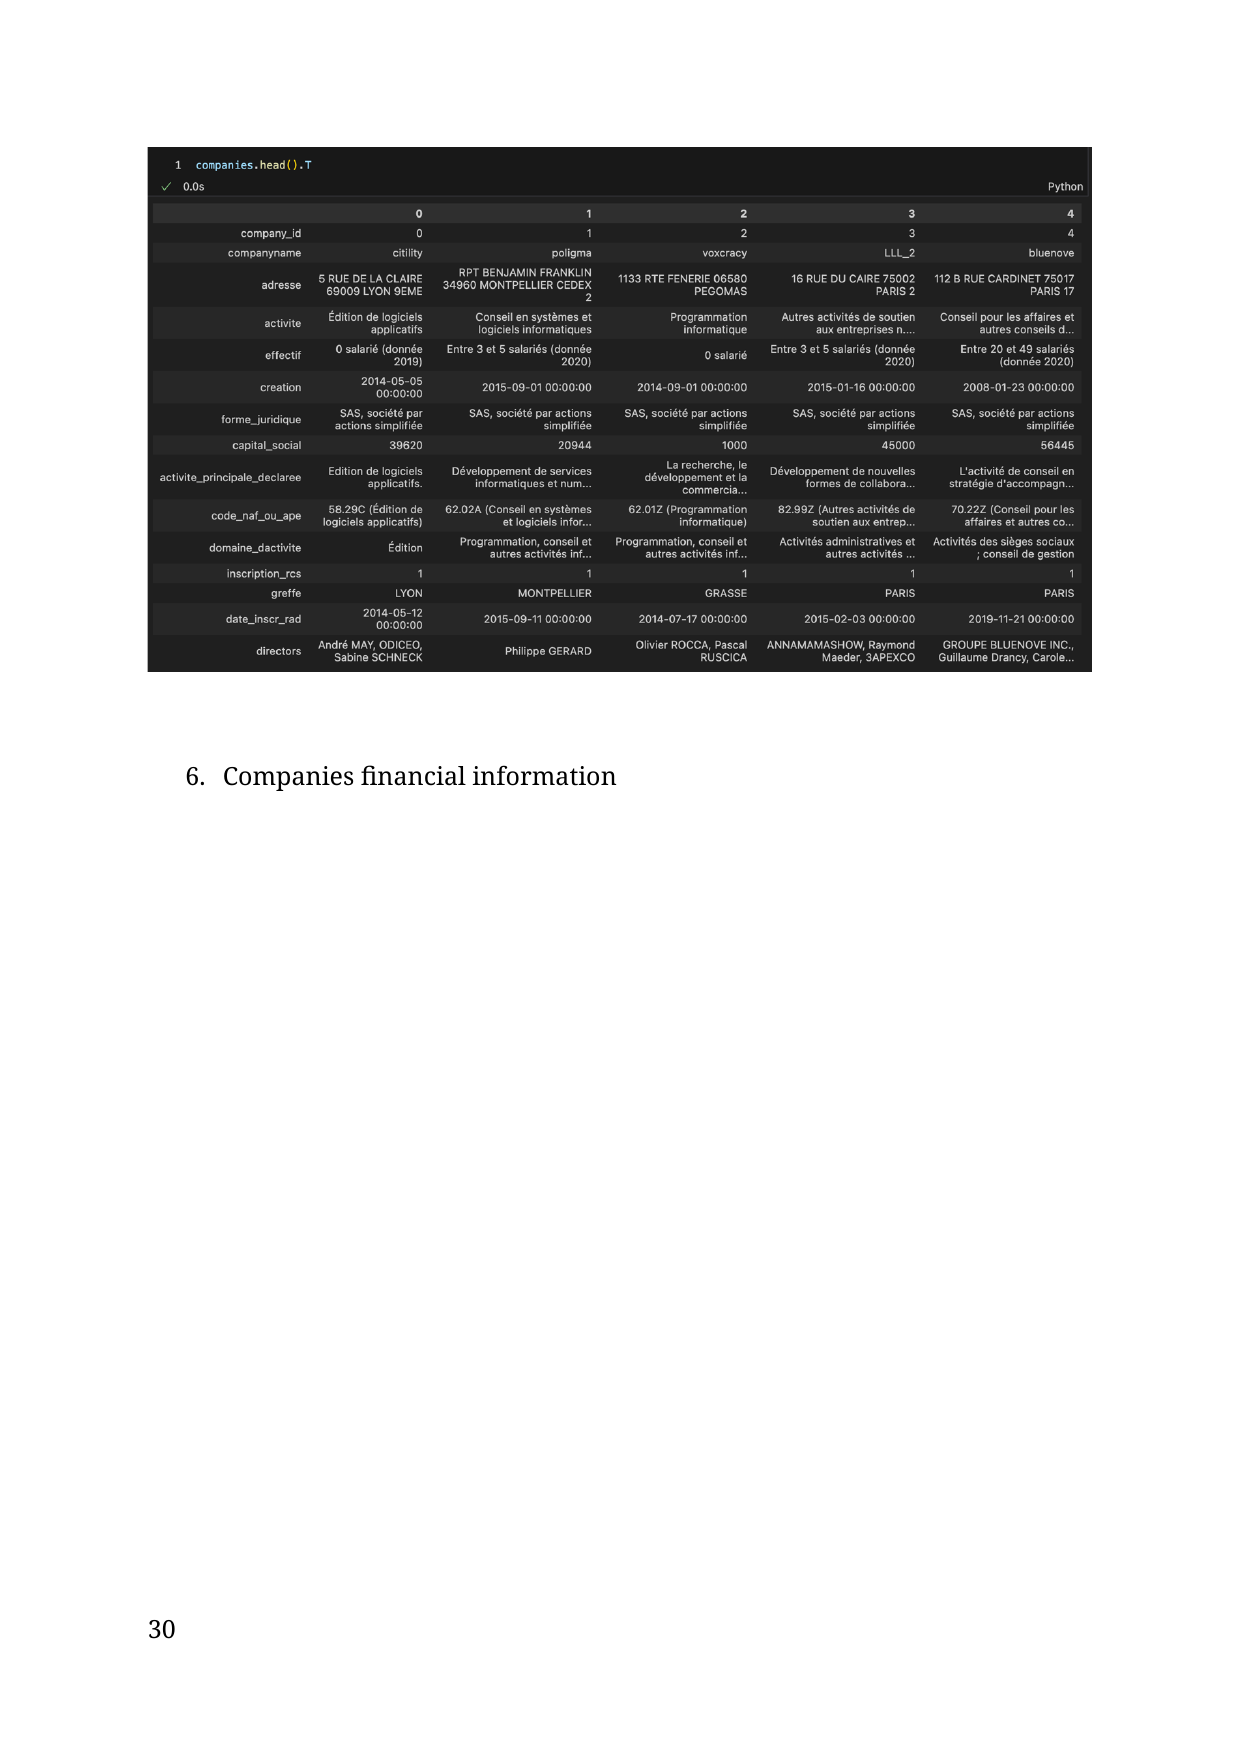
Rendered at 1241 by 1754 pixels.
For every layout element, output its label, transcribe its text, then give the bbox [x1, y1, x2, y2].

picture [147, 147, 1092, 672]
list Companies financial information [185, 759, 1093, 793]
